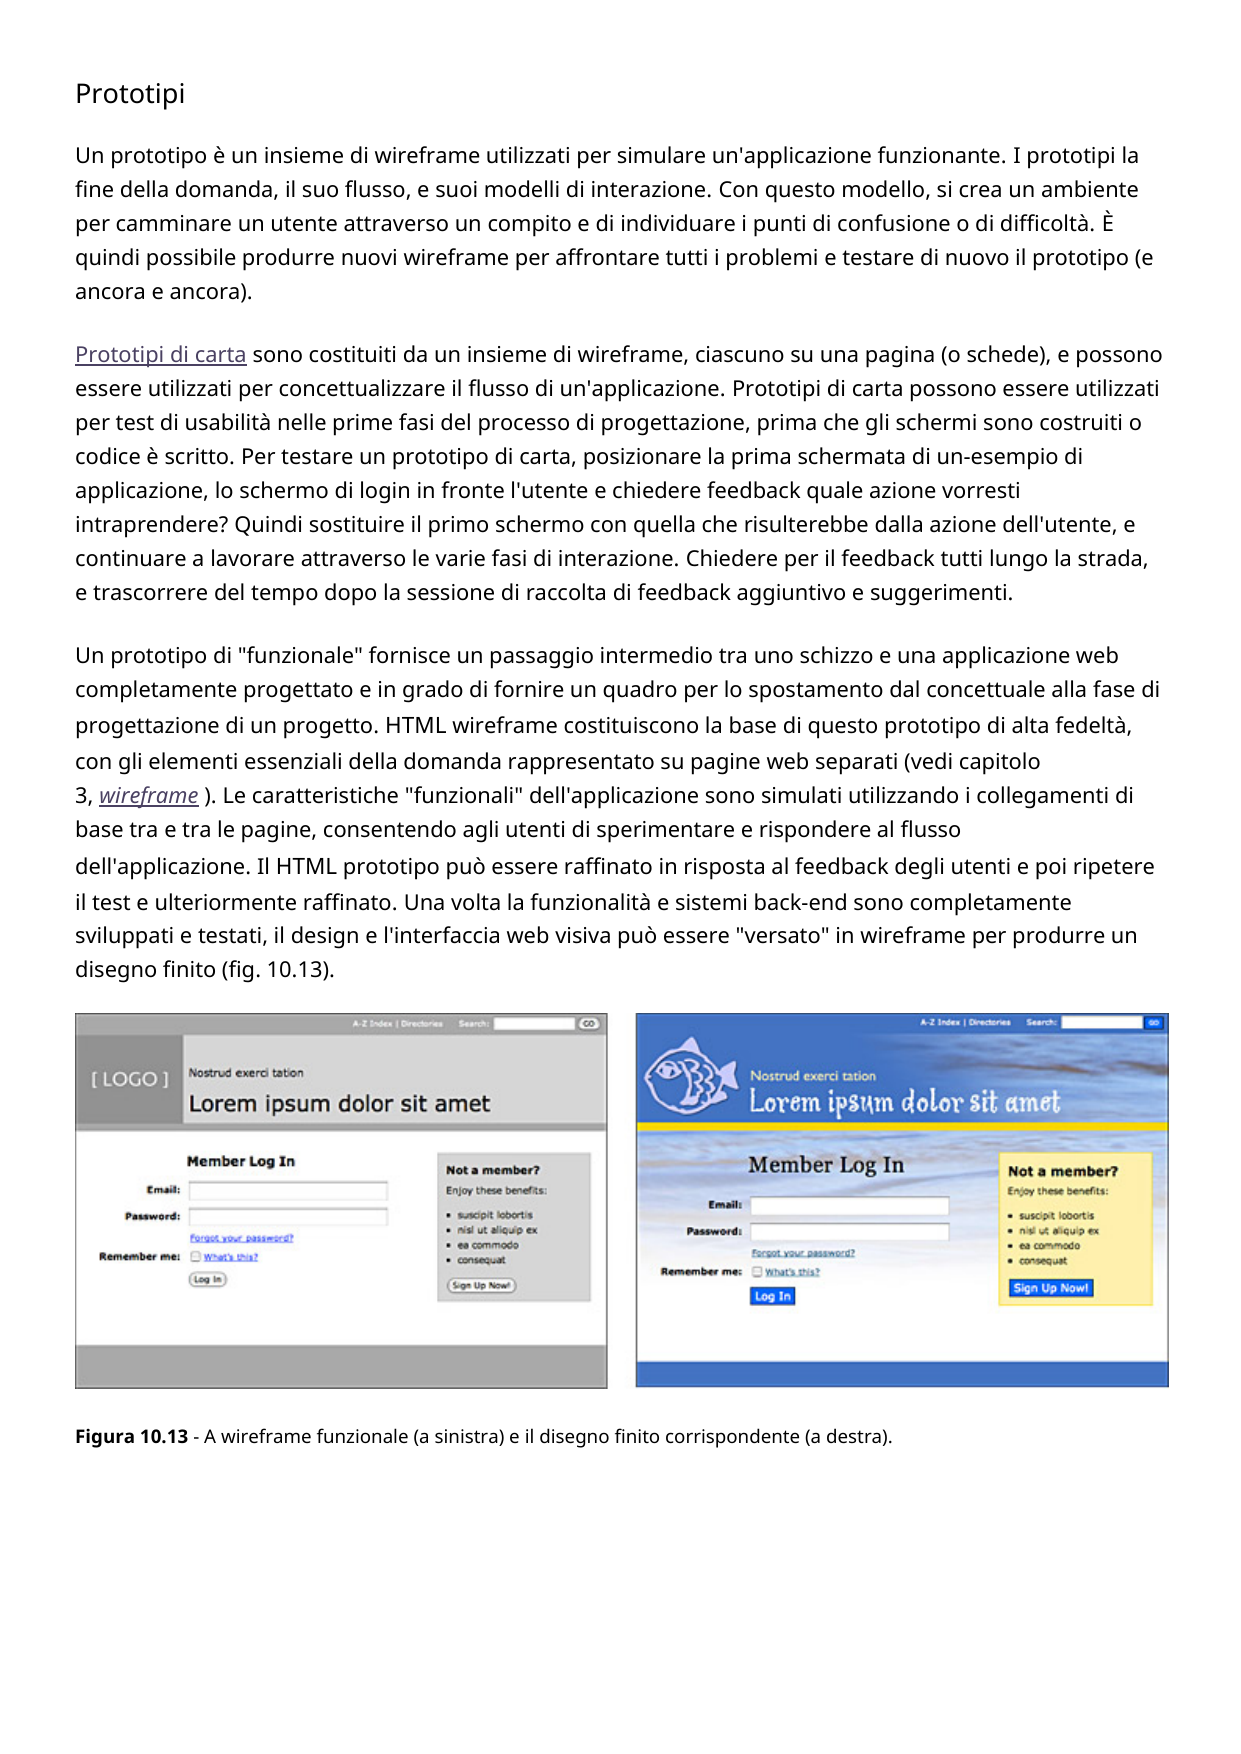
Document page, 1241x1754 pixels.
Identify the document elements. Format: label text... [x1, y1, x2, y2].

text Prototipi di carta sono costituiti da un insieme di wireframe, ciascuno su una pagina (o schede), e possono essere utilizzati per concettualizzare il flusso di un'applicazione. Prototipi di carta possono essere utilizzati per test di usabilità nelle prime fasi del processo di progettazione, prima che gli schermi sono costruiti o codice è scritto. Per testare un prototipo di carta, posizionare la prima schermata di un-esempio di applicazione, lo schermo di login in fronte l'utente e chiedere feedback quale azione vorresti intraprendere? Quindi sostituire il primo schermo con quella che risulterebbe dalla azione dell'utente, e continuare a lavorare attraverso le varie fasi di interazione. Chiedere per il feedback tutti lungo la strada, e trascorrere del tempo dopo la sessione di raccolta di feedback aggiuntivo e suggerimenti. [75, 335, 1165, 607]
picture [75, 1013, 1169, 1389]
text Figura 10.13 - A wireframe funzionale (a sinistra) e il disegno finito corrispondente (a destra). [75, 1413, 1165, 1448]
text Un prototipo è un insieme di wireframe utilizzati per simulare un'applicazione funzionante. I prototipi la fine della domanda, il suo flusso, e suoi modelli di interazione. Con questo modello, si crea un ambiente per camminare un utente attraverso un compito e di individuare i punti di confusione o di difficoltà. È quindi possibile produrre nuovi wireframe per affrontare tutti i problemi e testare di nuovo il prototipo (e ancora e ancora). [75, 136, 1165, 306]
subtitle Prototipi [75, 75, 1165, 112]
text Un prototipo di "funzionale" fornisce un passaggio intermedio tra uno schizzo e una applicazione web completamente progettato e in grado di fornire un quadro per lo spostamento dal concettuale alla fase di progettazione di un progetto. html wireframe costituiscono la base di questo prototipo di alta fedeltà, con gli elementi essenziali della domanda rappresentato su pagine web separati (vedi capitolo 3, wireframe ). Le caratteristiche "funzionali" dell'applicazione sono simulati utilizzando i collegamenti di base tra e tra le pagine, consentendo agli utenti di sperimentare e rispondere al flusso dell'applicazione. Il html prototipo può essere raffinato in risposta al feedback degli utenti e poi ripetere il test e ulteriormente raffinato. Una volta la funzionalità e sistemi back-end sono completamente sviluppati e testati, il design e l'interfaccia web visiva può essere "versato" in wireframe per produrre un disegno finito (fig. 10.13). [75, 636, 1165, 984]
